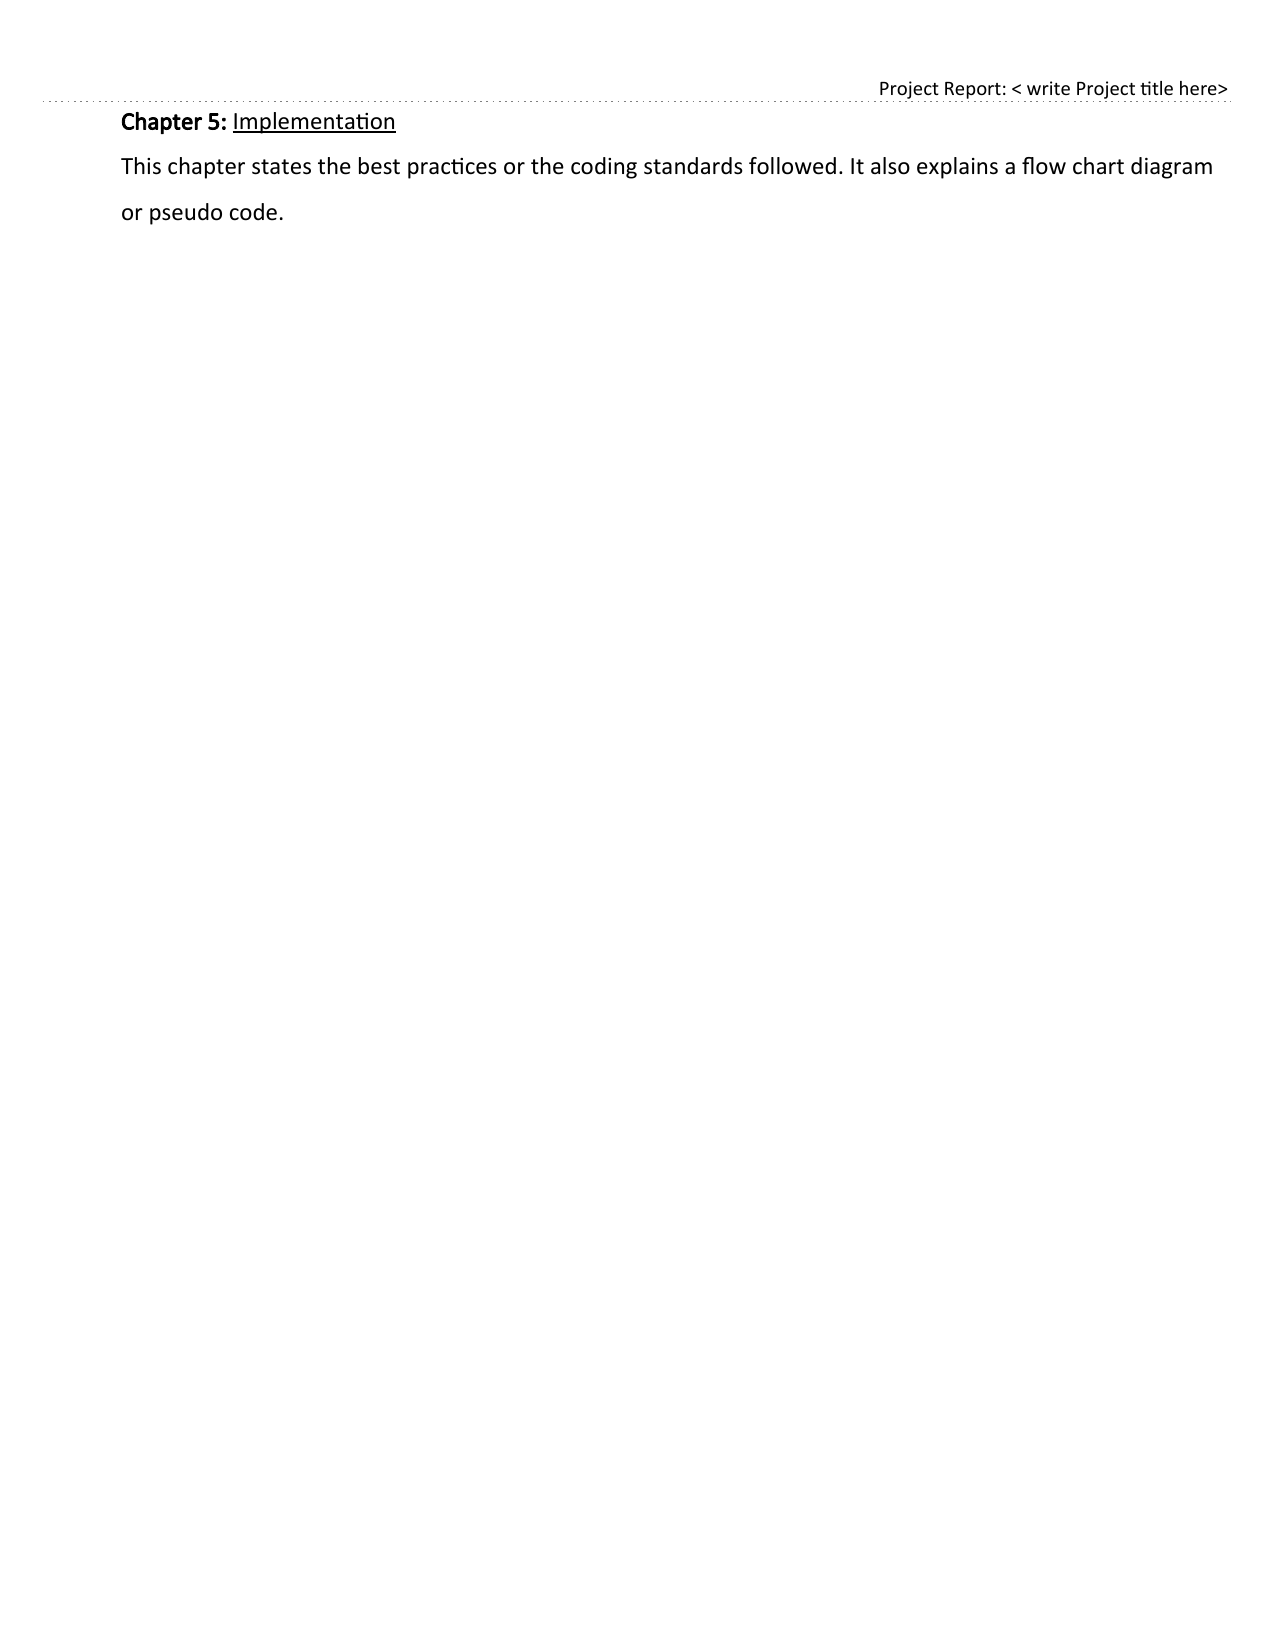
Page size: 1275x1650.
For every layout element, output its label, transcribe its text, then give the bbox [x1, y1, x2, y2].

text This chapter states the best practices or the coding standards followed. It also explains a flow chart diagram or pseudo code. [121, 150, 1221, 227]
text Chapter 5: Implementation [121, 105, 1237, 136]
